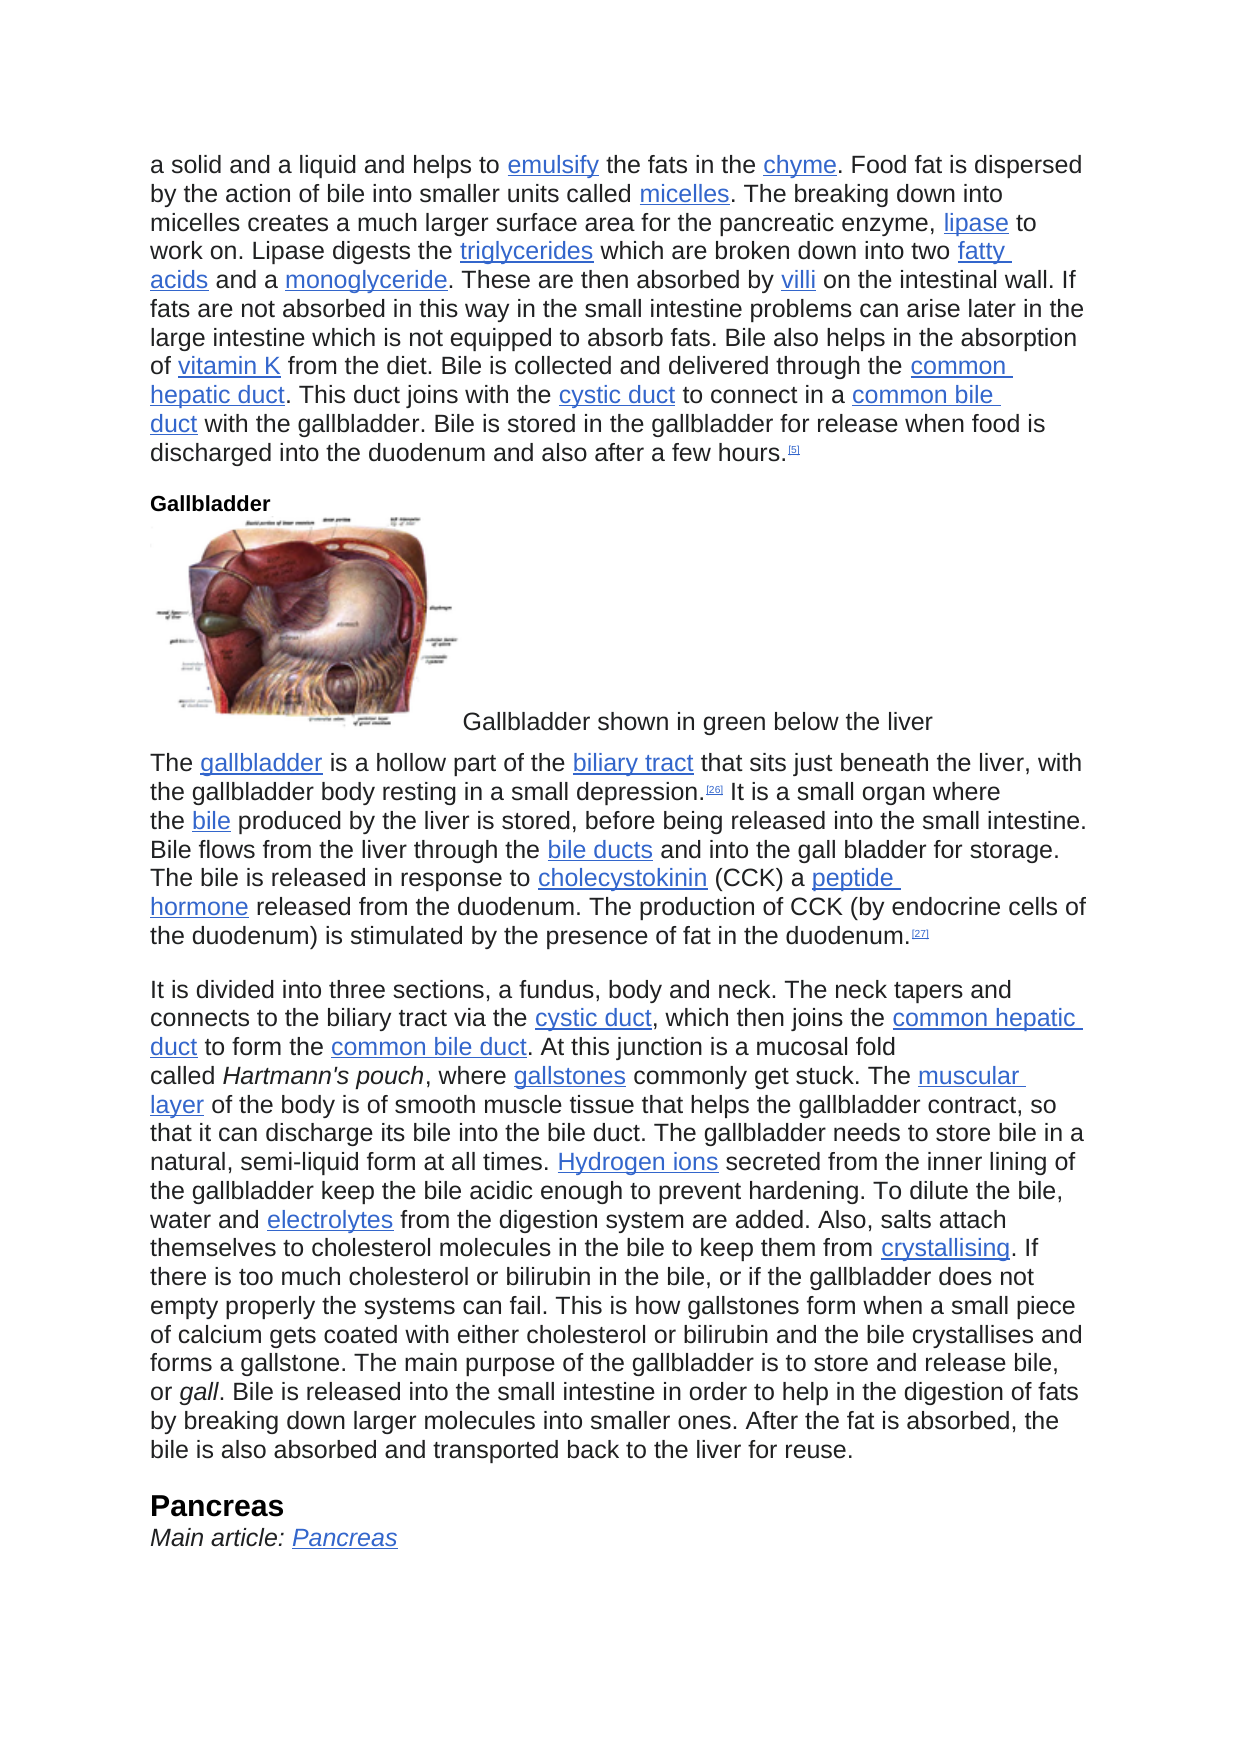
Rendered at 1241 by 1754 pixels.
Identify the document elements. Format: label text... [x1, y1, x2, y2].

text Main article: Pancreas [150, 1523, 1090, 1552]
text Pancreas [150, 1488, 1090, 1523]
text The gallbladder is a hollow part of the biliary tract that sits just beneath the liver, with the gallbladder body resting in a small depression.[26] It is a small organ where the bile produced by the liver is stored, before being released into the small intestine. Bile flows from the liver through the bile ducts and into the gall bladder for storage. The bile is released in response to cholecystokinin (CCK) a peptide hormone released from the duodenum. The production of CCK (by endocrine cells of the duodenum) is stimulated by the presence of fat in the duodenum.[27] [150, 748, 1090, 949]
text It is divided into three sections, a fundus, body and neck. The neck tapers and connects to the biliary tract via the cystic duct, which then joins the common hepatic duct to form the common bile duct. At this junction is a mucosal fold called Hartmann's pouch, where gallstones commonly get stuck. The muscular layer of the body is of smooth muscle tissue that helps the gallbladder contract, so that it can discharge its bile into the bile duct. The gallbladder needs to store bile in a natural, semi-liquid form at all times. Hydrogen ions secreted from the inner lining of the gallbladder keep the bile acidic enough to prevent hardening. To dilute the bile, water and electrolytes from the digestion system are added. Also, salts attach themselves to cholesterol molecules in the bile to keep them from crystallising. If there is too much cholesterol or bilirubin in the bile, or if the gallbladder does not empty properly the systems can fail. This is how gallstones form when a small piece of calcium gets coated with either cholesterol or bilirubin and the bile crystallises and forms a gallstone. The main purpose of the gallbladder is to store and release bile, or gall. Bile is released into the small intestine in order to help in the digestion of fats by breaking down larger molecules into smaller ones. After the fat is absorbed, the bile is also absorbed and transported back to the liver for reuse. [150, 974, 1090, 1463]
text Gallbladder [150, 491, 1090, 516]
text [150, 150, 1090, 466]
picture [150, 516, 463, 731]
